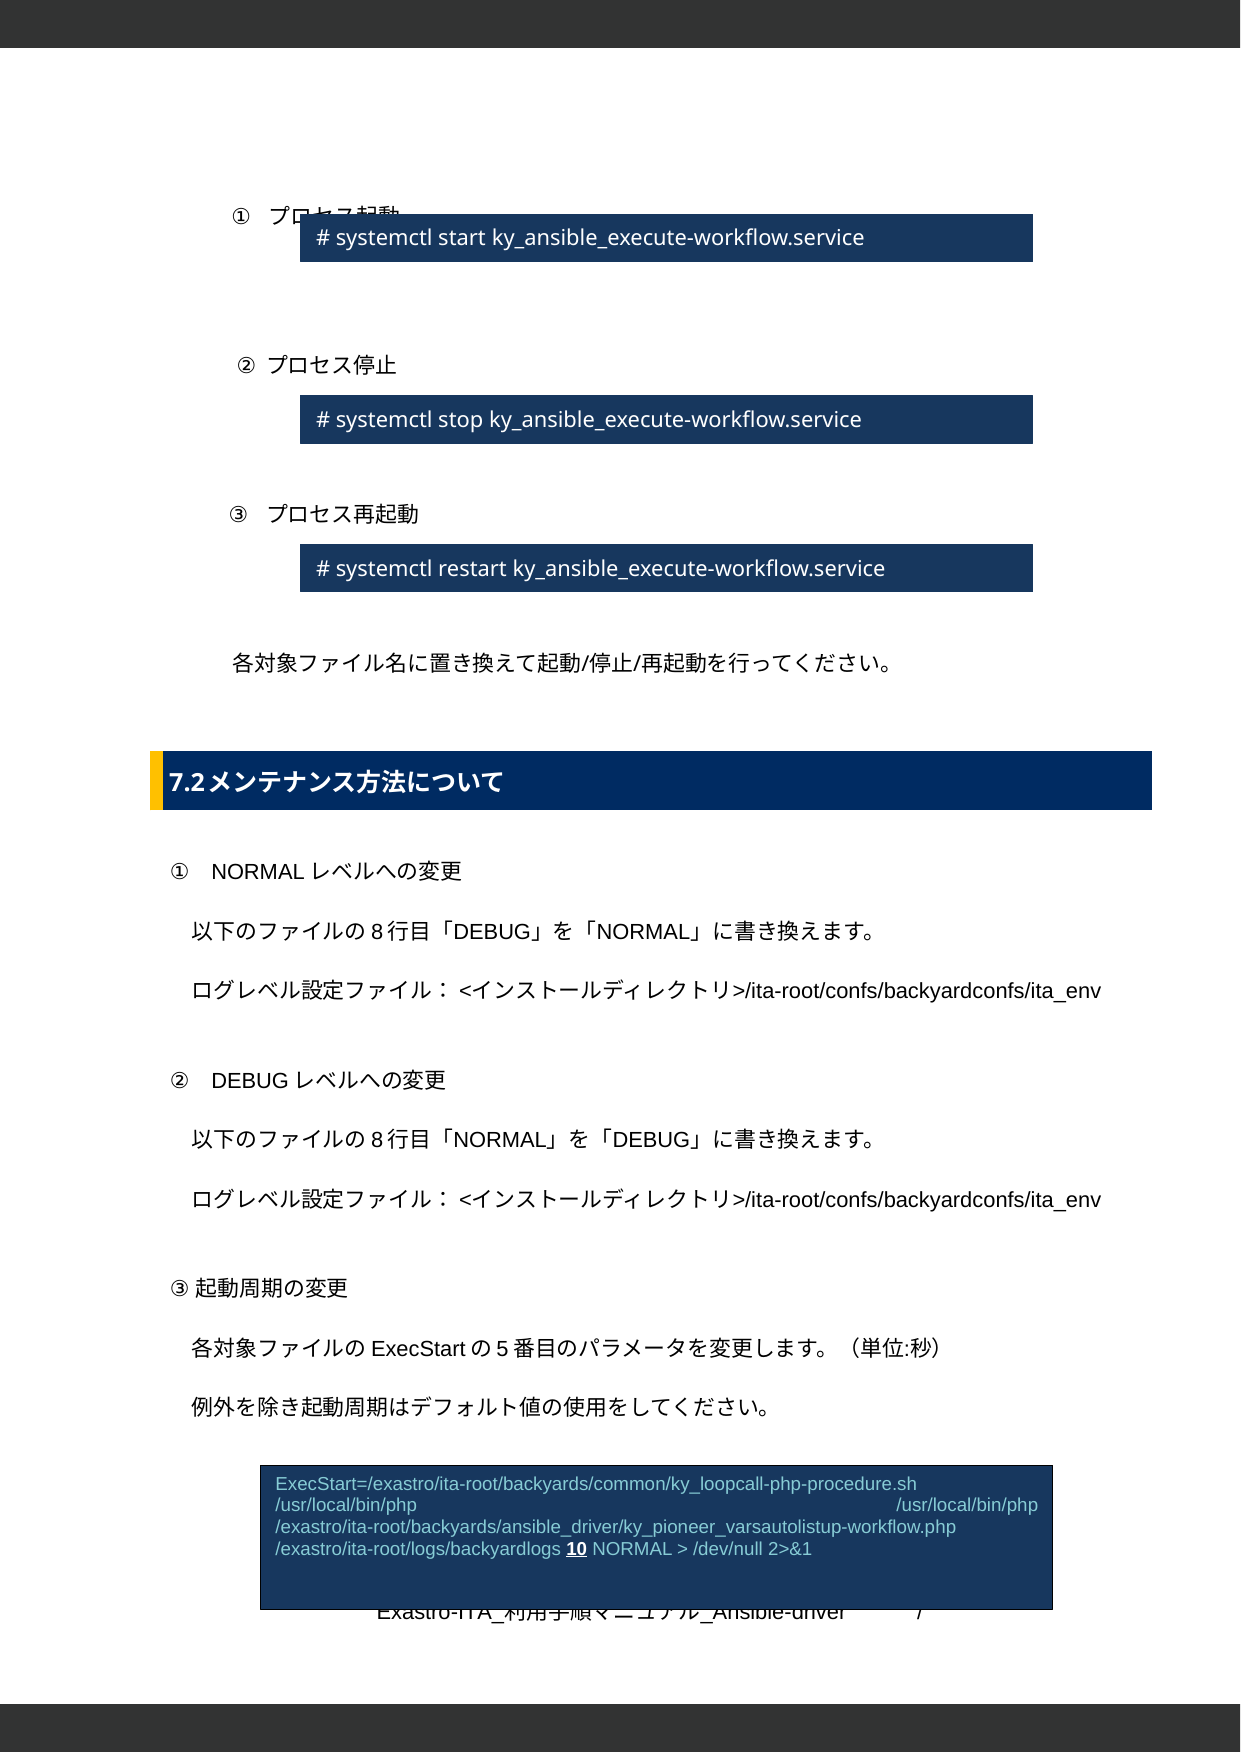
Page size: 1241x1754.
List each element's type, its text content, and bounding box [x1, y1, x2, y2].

picture [0, 0, 1241, 48]
text ① NORMALレベルへの変更 [169, 840, 1152, 900]
list プロセス停止 [236, 334, 1152, 393]
list プロセス起動 [231, 185, 1152, 244]
text ③ 起動周期の変更 [169, 1257, 1152, 1317]
text ログレベル設定ファイル： <インストールディレクトリ>/ita-root/confs/backyardconfs/ita_env [169, 959, 1152, 1019]
text 各対象ファイル名に置き換えて起動/停止/再起動を行ってください。 [231, 632, 1152, 691]
text ② DEBUGレベルへの変更 [169, 1049, 1152, 1108]
text ログレベル設定ファイル： <インストールディレクトリ>/ita-root/confs/backyardconfs/ita_env [169, 1168, 1152, 1227]
text 以下のファイルの8行目「DEBUG」を「NORMAL」に書き換えます。 [169, 900, 1152, 959]
text 以下のファイルの8行目「NORMAL」を「DEBUG」に書き換えます。 [169, 1108, 1152, 1168]
text 例外を除き起動周期はデフォルト値の使用をしてください。 [169, 1376, 1152, 1436]
picture [0, 1704, 1241, 1752]
subtitle メンテナンス方法について [163, 751, 1152, 810]
text 各対象ファイルのExecStartの5番目のパラメータを変更します。（単位:秒） [169, 1317, 1152, 1376]
list プロセス再起動 [228, 483, 1152, 542]
